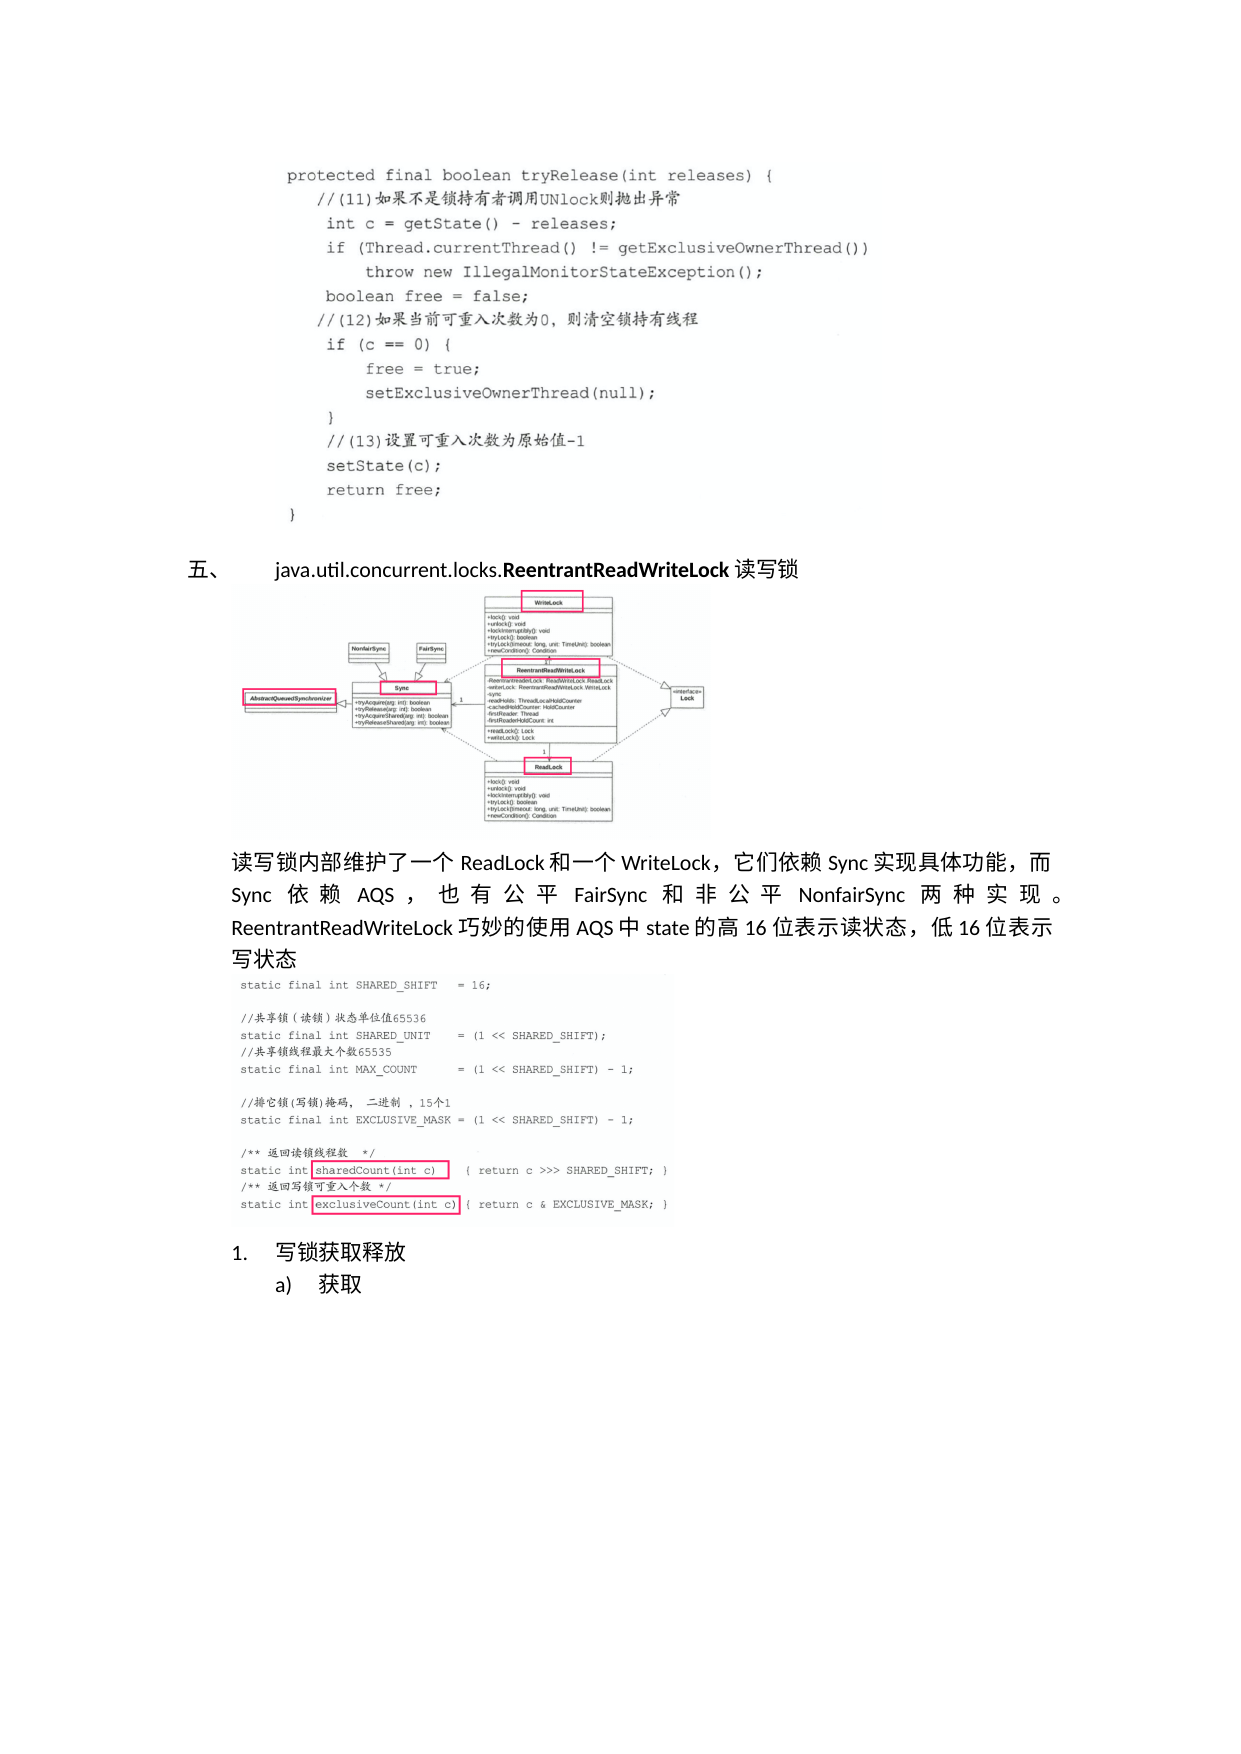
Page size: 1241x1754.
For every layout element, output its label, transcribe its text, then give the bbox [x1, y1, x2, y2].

list 获取 [275, 1267, 1053, 1299]
list java.util.concurrent.locks.ReentrantReadWriteLock读写锁 [187, 552, 1053, 584]
picture [231, 974, 675, 1227]
picture [275, 162, 882, 530]
list 写锁获取释放 [231, 1234, 1053, 1267]
picture [231, 584, 712, 840]
list 读写锁内部维护了一个ReadLock和一个WriteLock，它们依赖Sync实现具体功能，而Sync依赖AQS，也有公平FairSync和非公平NonfairSync两种实现。ReentrantReadWriteLock巧妙的使用AQS中state的高16位表示读状态，低16位表示写状态 [231, 844, 1053, 974]
